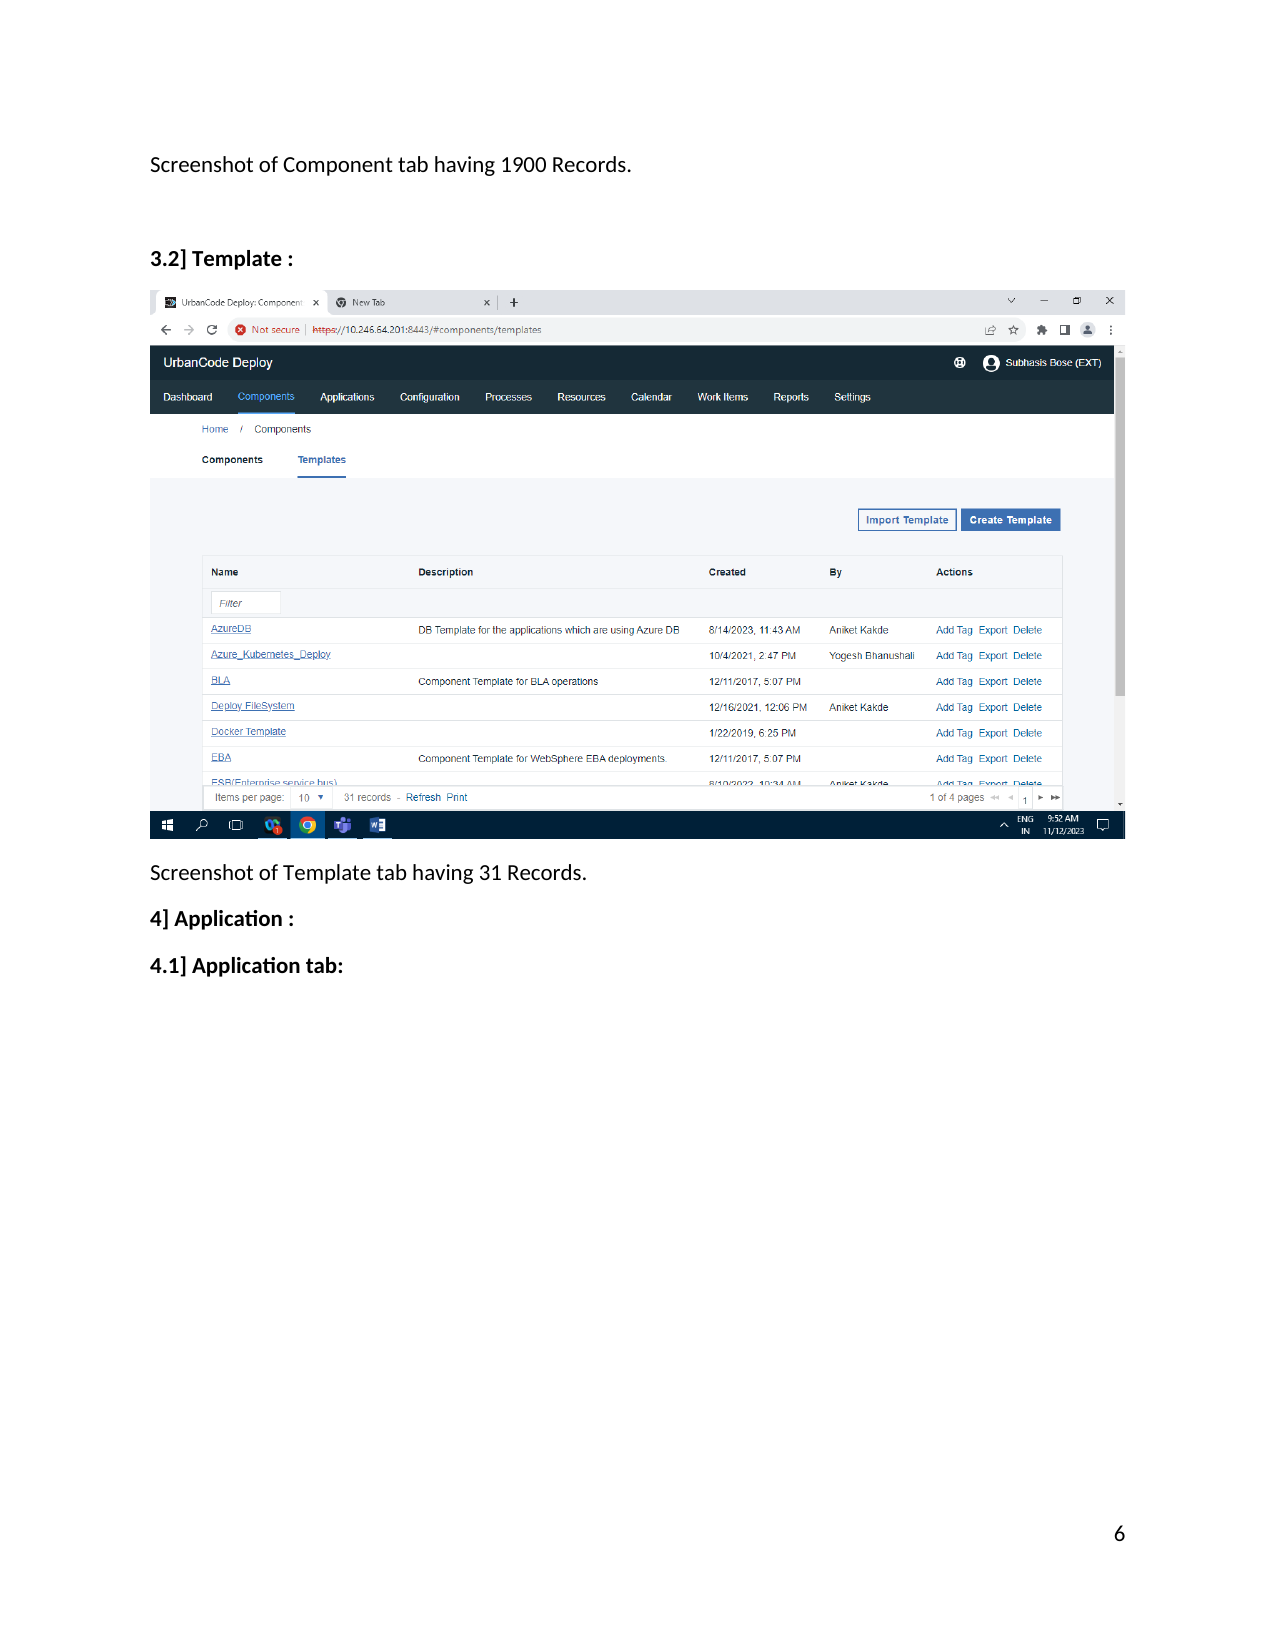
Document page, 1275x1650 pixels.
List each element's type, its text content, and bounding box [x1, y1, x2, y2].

text 3.2] Template : [150, 244, 1125, 272]
text Screenshot of Template tab having 31 Records. [150, 858, 1125, 886]
text 4.1] Application tab: [150, 951, 1125, 979]
text Screenshot of Component tab having 1900 Records. [150, 150, 1125, 178]
picture [150, 290, 1125, 839]
text 4] Application : [150, 904, 1125, 932]
